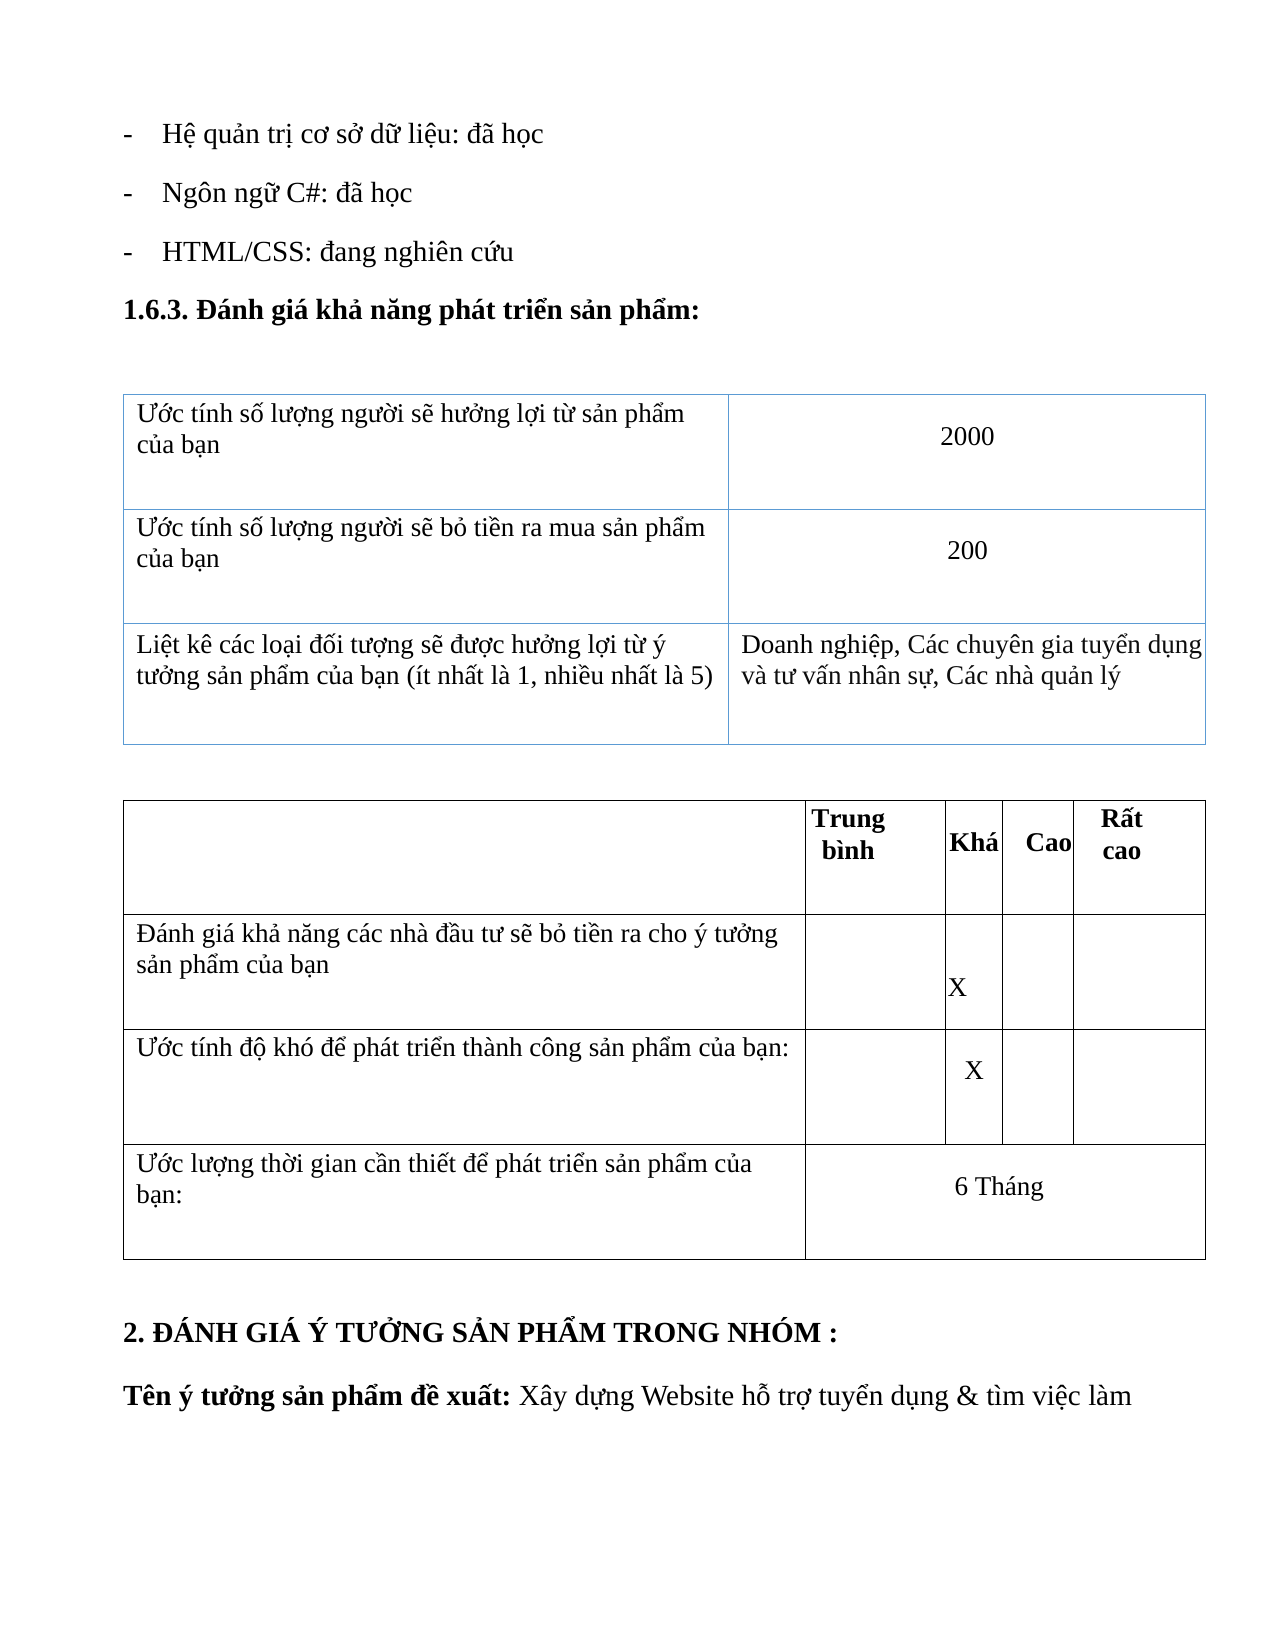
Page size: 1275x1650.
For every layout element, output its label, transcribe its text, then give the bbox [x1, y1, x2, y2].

table_header Ước tính số lượng người sẽ hưởng lợi từ sản phẩm của bạn [124, 395, 728, 508]
table_cell Đánh giá khả năng các nhà đầu tư sẽ bỏ tiền ra cho ý tưởng sản phẩm của bạn [124, 915, 805, 1028]
table_header Trung bình [806, 801, 945, 914]
text - HTML/CSS: đang nghiên cứu [123, 234, 1206, 267]
table_cell Ước tính độ khó để phát triển thành công sản phẩm của bạn: [124, 1030, 805, 1144]
text - Hệ quản trị cơ sở dữ liệu: đã học [123, 117, 1206, 150]
subtitle 2. ĐÁNH GIÁ Ý TƯỞNG SẢN PHẨM TRONG NHÓM : [123, 1315, 1206, 1348]
table_cell 6 Tháng [806, 1145, 1205, 1258]
table_cell [806, 915, 945, 1028]
table_cell [1003, 1030, 1073, 1144]
subtitle Tên ý tưởng sản phẩm đề xuất: Xây dựng Website hỗ trợ tuyển dụng & tìm việc làm [123, 1378, 1206, 1412]
table_header [124, 801, 805, 914]
table_header Cao [1003, 801, 1073, 914]
table_cell Doanh nghiệp, Các chuyên gia tuyển dụng và tư vấn nhân sự, Các nhà quản lý [729, 624, 1205, 743]
table_cell Liệt kê các loại đối tượng sẽ được hưởng lợi từ ý tưởng sản phẩm của bạn (ít nhất là 1, nhiều nhất là 5) [124, 624, 728, 743]
table_cell 200 [729, 510, 1205, 623]
subtitle 1.6.3. Đánh giá khả năng phát triển sản phẩm: [123, 292, 1206, 326]
table_cell Ước lượng thời gian cần thiết để phát triển sản phẩm của bạn: [124, 1145, 805, 1258]
table_cell [1074, 1030, 1205, 1144]
table_cell X [946, 915, 1002, 1028]
table_cell [806, 1030, 945, 1144]
table_header Rất cao [1074, 801, 1205, 914]
table_cell X [946, 1030, 1002, 1144]
table_cell [1074, 915, 1205, 1028]
table_cell Ước tính số lượng người sẽ bỏ tiền ra mua sản phẩm của bạn [124, 510, 728, 623]
table_cell [1003, 915, 1073, 1028]
text - Ngôn ngữ C#: đã học [123, 175, 1206, 209]
table_header Khá [946, 801, 1002, 914]
table_header 2000 [729, 395, 1205, 508]
